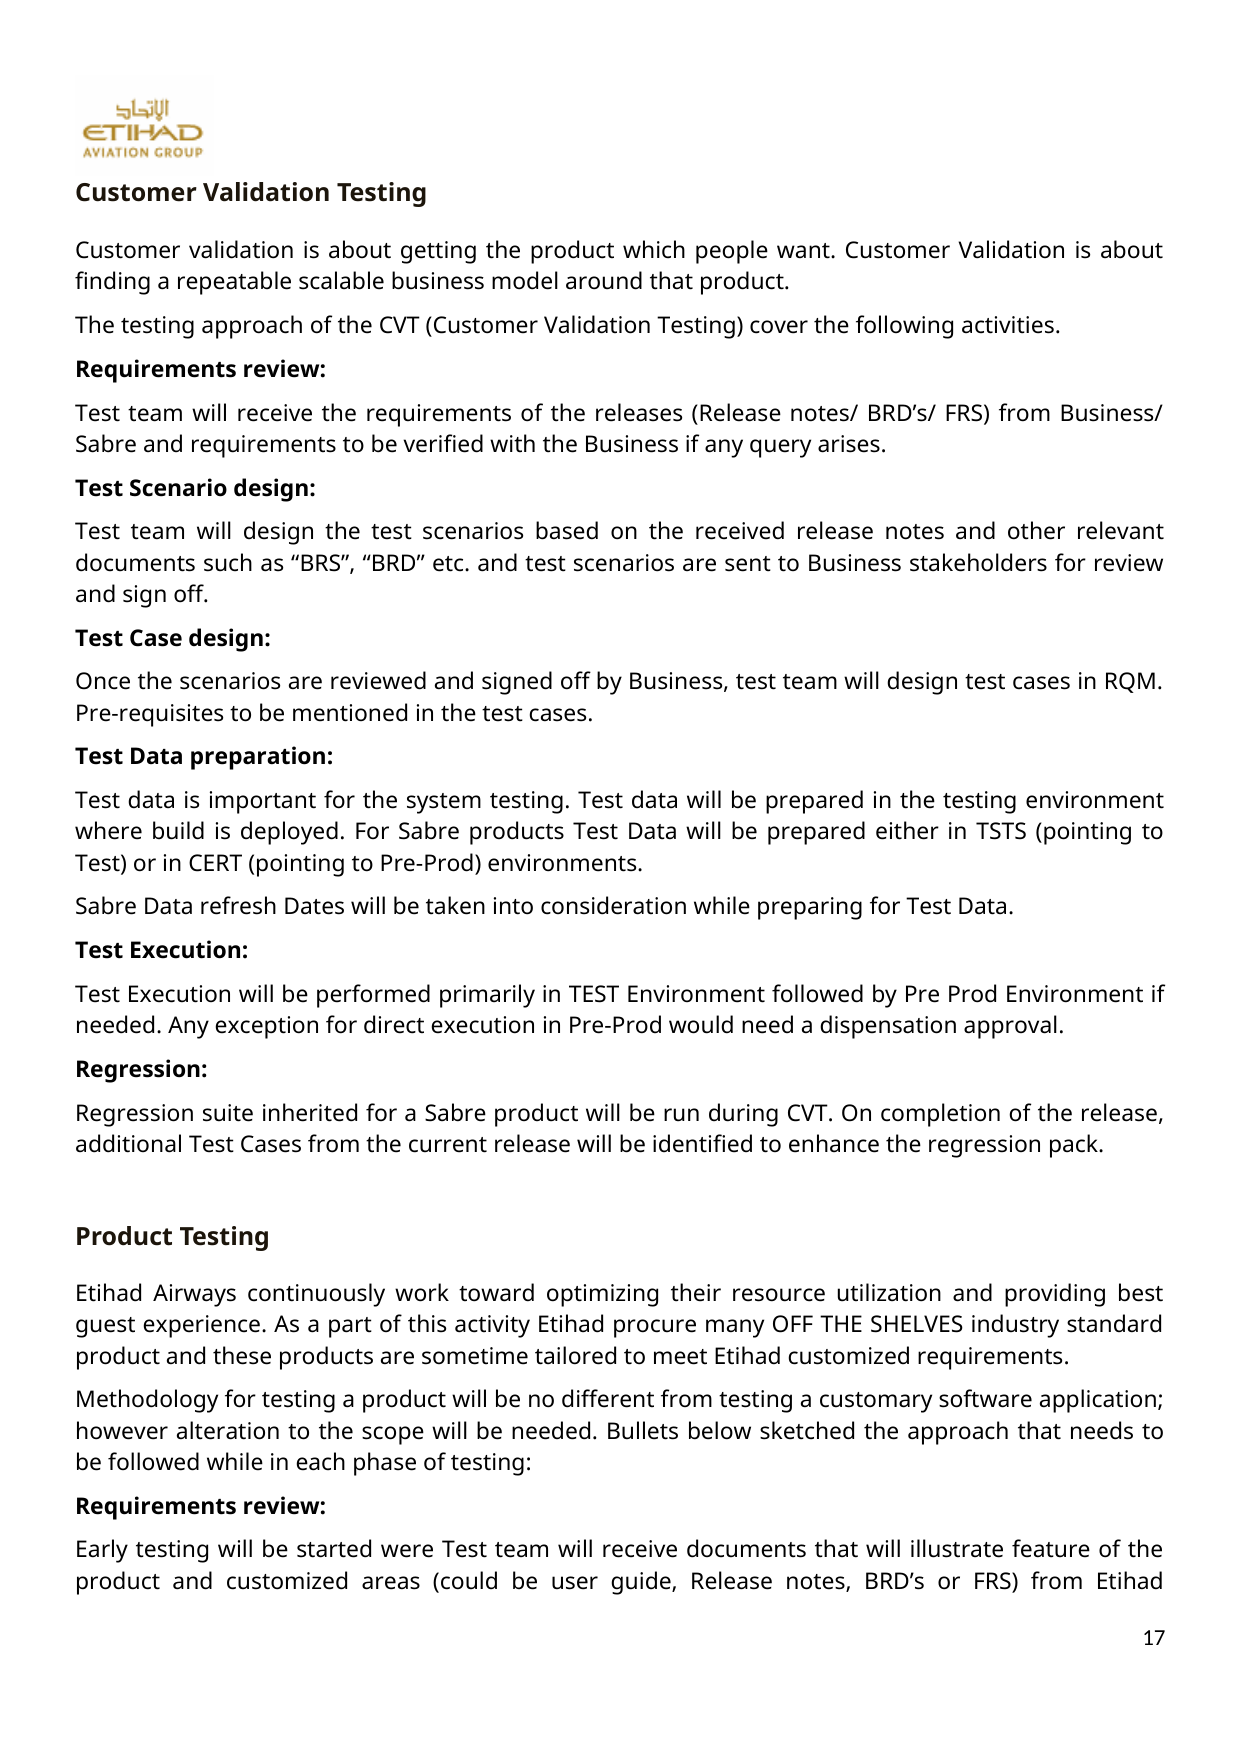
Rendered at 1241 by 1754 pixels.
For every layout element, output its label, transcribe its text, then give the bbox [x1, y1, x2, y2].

text Once the scenarios are reviewed and signed off by Business, test team will design test cases in RQM. Pre-requisites to be mentioned in the test cases. [75, 665, 1165, 728]
text Test Data preparation: [75, 740, 1165, 772]
text Methodology for testing a product will be no different from testing a customary software application; however alteration to the scope will be needed. Bullets below sketched the approach that needs to be followed while in each phase of testing: [75, 1383, 1165, 1477]
text Test Scenario design: [75, 472, 1165, 503]
picture [75, 75, 214, 176]
text Test data is important for the system testing. Test data will be prepared in the testing environment where build is deployed. For Sabre products Test Data will be prepared either in TSTS (pointing to Test) or in CERT (pointing to Pre-Prod) environments. [75, 784, 1165, 878]
text Test Case design: [75, 622, 1165, 653]
text Requirements review: [75, 353, 1165, 384]
text Requirements review: [75, 1490, 1165, 1521]
text Test Execution: [75, 934, 1165, 965]
text Test team will receive the requirements of the releases (Release notes/ BRD’s/ FRS) from Business/ Sabre and requirements to be verified with the Business if any query arises. [75, 397, 1165, 459]
list Customer Validation Testing [75, 175, 1165, 209]
list Product Testing [75, 1218, 1165, 1252]
text Sabre Data refresh Dates will be taken into consideration while preparing for Test Data. [75, 890, 1165, 922]
text Regression: [75, 1053, 1165, 1084]
text Regression suite inherited for a Sabre product will be run during CVT. On completion of the release, additional Test Cases from the current release will be identified to enhance the regression pack. [75, 1097, 1165, 1159]
text Test Execution will be performed primarily in TEST Environment followed by Pre Prod Environment if needed. Any exception for direct execution in Pre-Prod would need a dispensation approval. [75, 978, 1165, 1040]
text Etihad Airways continuously work toward optimizing their resource utilization and providing best guest experience. As a part of this activity Etihad procure many OFF THE SHELVES industry standard product and these products are sometime tailored to meet Etihad customized requirements. [75, 1277, 1165, 1371]
text Customer validation is about getting the product which people want. Customer Validation is about finding a repeatable scalable business model around that product. [75, 234, 1165, 297]
text Test team will design the test scenarios based on the received release notes and other relevant documents such as “BRS”, “BRD” etc. and test scenarios are sent to Business stakeholders for review and sign off. [75, 515, 1165, 609]
text The testing approach of the CVT (Customer Validation Testing) cover the following activities. [75, 309, 1165, 340]
